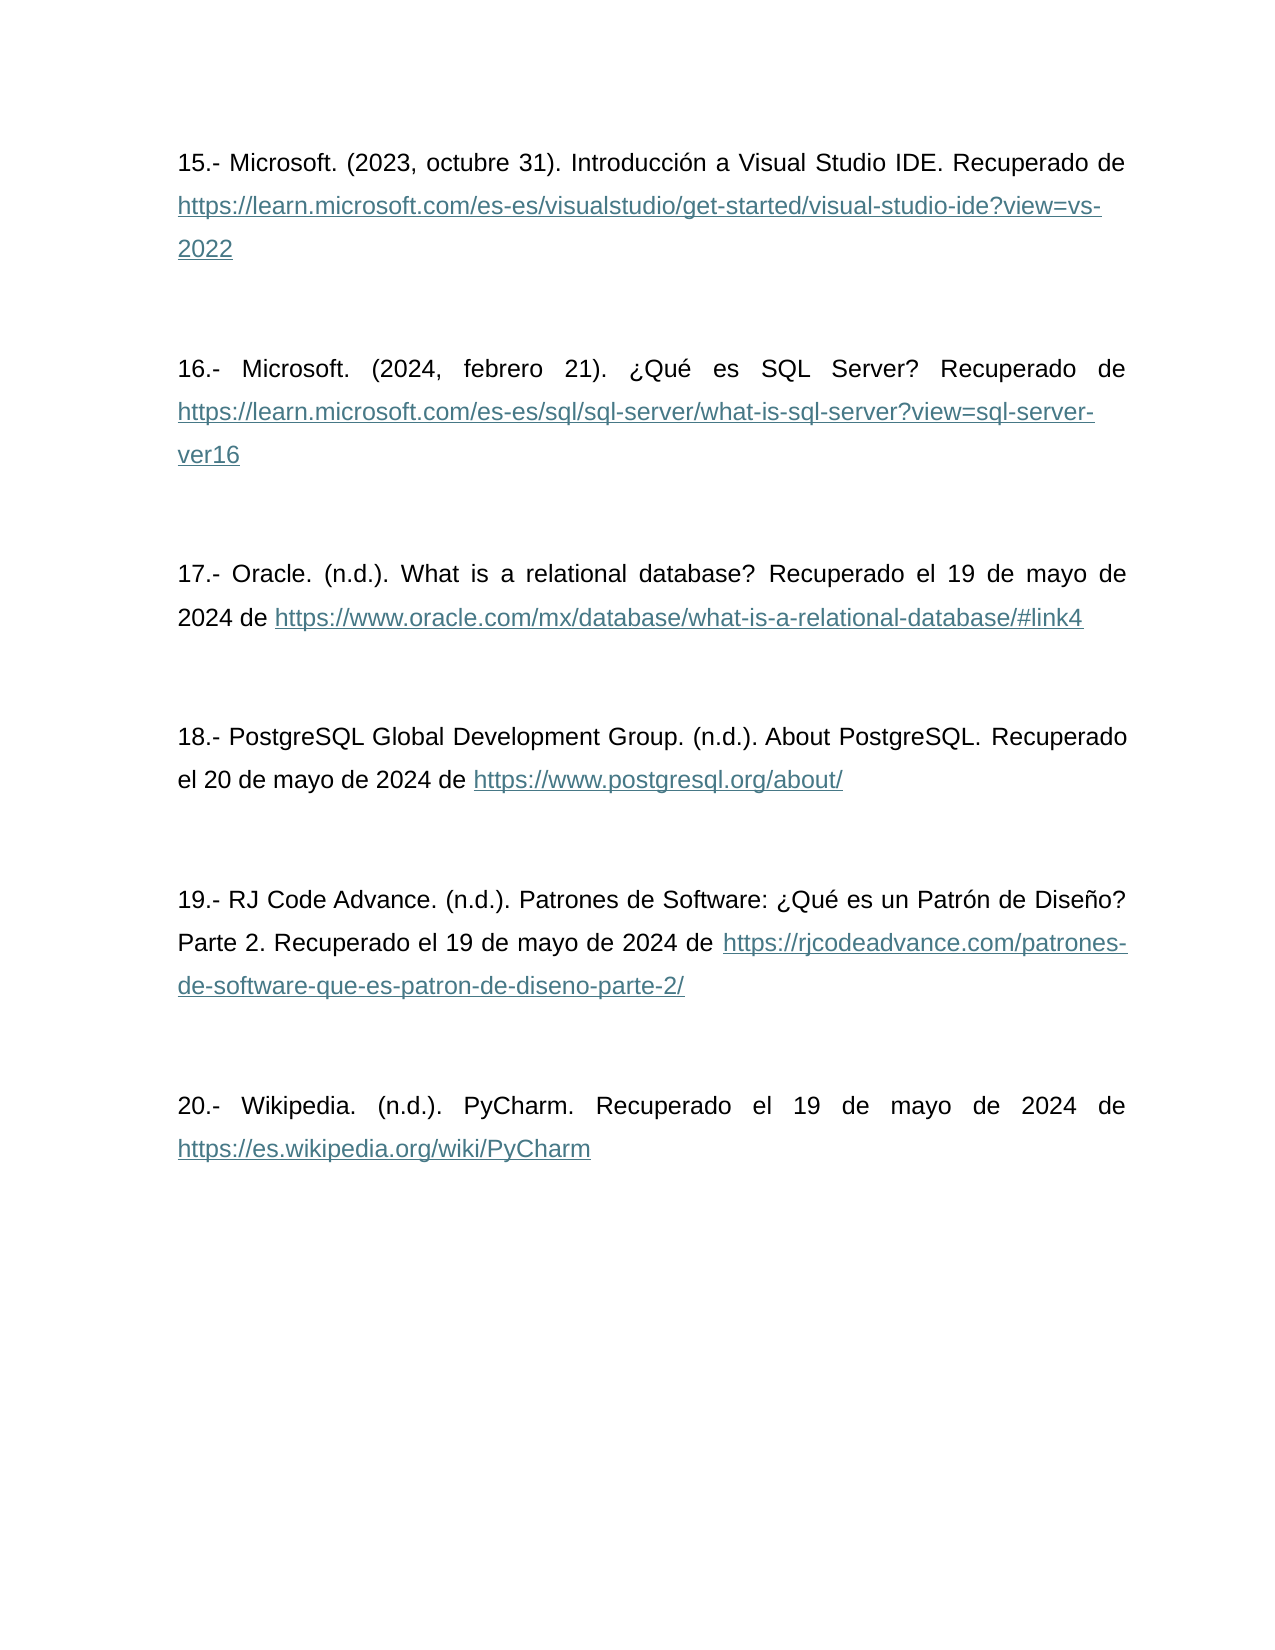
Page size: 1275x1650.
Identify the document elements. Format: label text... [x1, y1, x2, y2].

text 17.- Oracle. (n.d.). What is a relational database? Recuperado el 19 de mayo de 2024 de https://www.oracle.com/mx/database/what-is-a-relational-database/#link4 [177, 559, 1127, 631]
text 15.- Microsoft. (2023, octubre 31). Introducción a Visual Studio IDE. Recuperado de https://learn.microsoft.com/es-es/visualstudio/get-started/visual-studio-ide?view=vs-2022 [177, 148, 1127, 263]
text 16.- Microsoft. (2024, febrero 21). ¿Qué es SQL Server? Recuperado de https://learn.microsoft.com/es-es/sql/sql-server/what-is-sql-server?view=sql-server-ver16 [177, 353, 1127, 468]
text 19.- RJ Code Advance. (n.d.). Patrones de Software: ¿Qué es un Patrón de Diseño? Parte 2. Recuperado el 19 de mayo de 2024 de https://rjcodeadvance.com/patrones-de-software-que-es-patron-de-diseno-parte-2/ [177, 885, 1127, 1000]
text 18.- PostgreSQL Global Development Group. (n.d.). About PostgreSQL. Recuperado el 20 de mayo de 2024 de https://www.postgresql.org/about/ [177, 722, 1127, 794]
text 20.- Wikipedia. (n.d.). PyCharm. Recuperado el 19 de mayo de 2024 de https://es.wikipedia.org/wiki/PyCharm [177, 1091, 1127, 1162]
